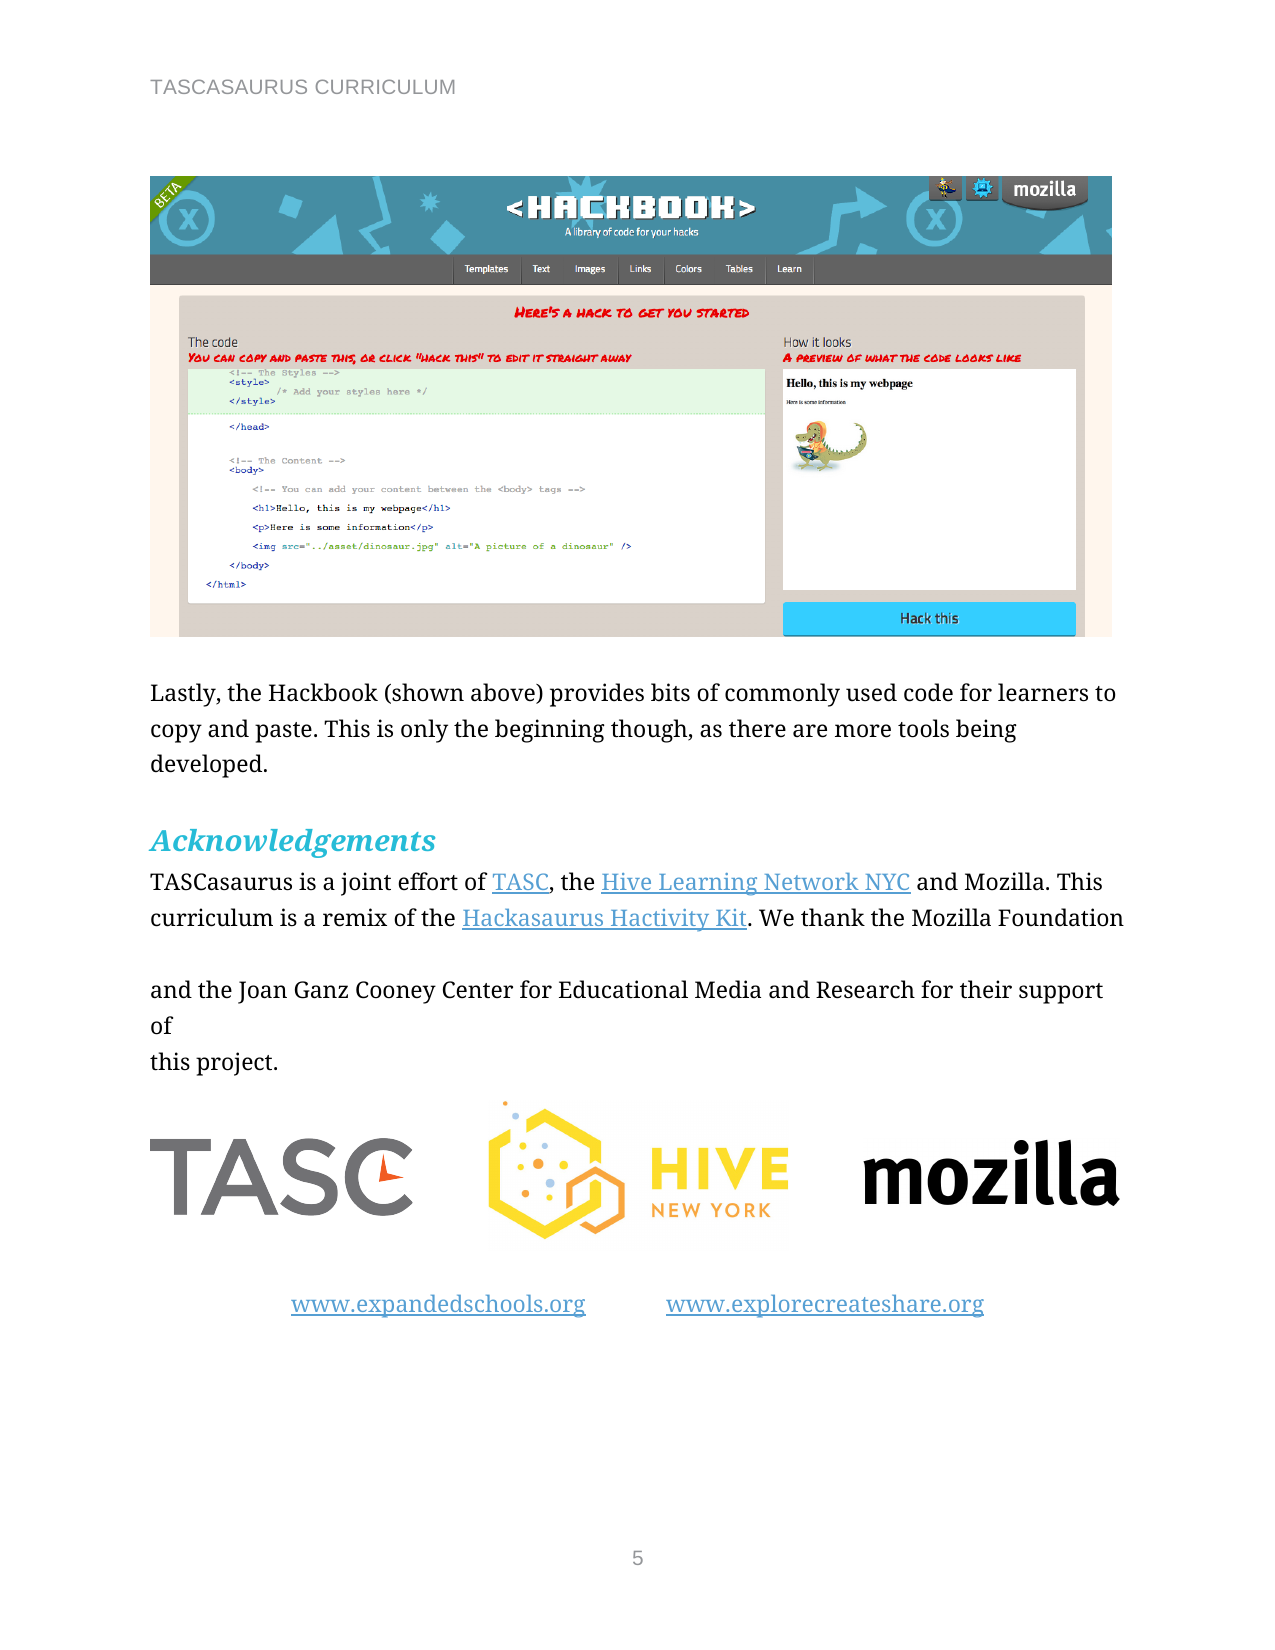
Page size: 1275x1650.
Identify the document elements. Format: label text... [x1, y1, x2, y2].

picture [150, 176, 1112, 637]
picture [862, 1138, 1121, 1207]
text Lastly, the Hackbook (shown above) provides bits of commonly used code for learners to copy and paste. This is only the beginning though, as there are more tools being developed. [150, 677, 1125, 780]
text TASCasaurus is a joint effort of TASC, the Hive Learning Network NYC and Mozilla. This curriculum is a remix of the Hackasaurus Hactivity Kit. We thank the Mozilla Foundation and the Joan Ganz Cooney Center for Educational Media and Research for their support of this project. [150, 866, 1125, 1077]
text Acknowledgements [150, 820, 1125, 860]
picture [487, 1100, 789, 1251]
picture [150, 1138, 413, 1216]
text www.expandedschools.org www.explorecreateshare.org [150, 1287, 1125, 1319]
